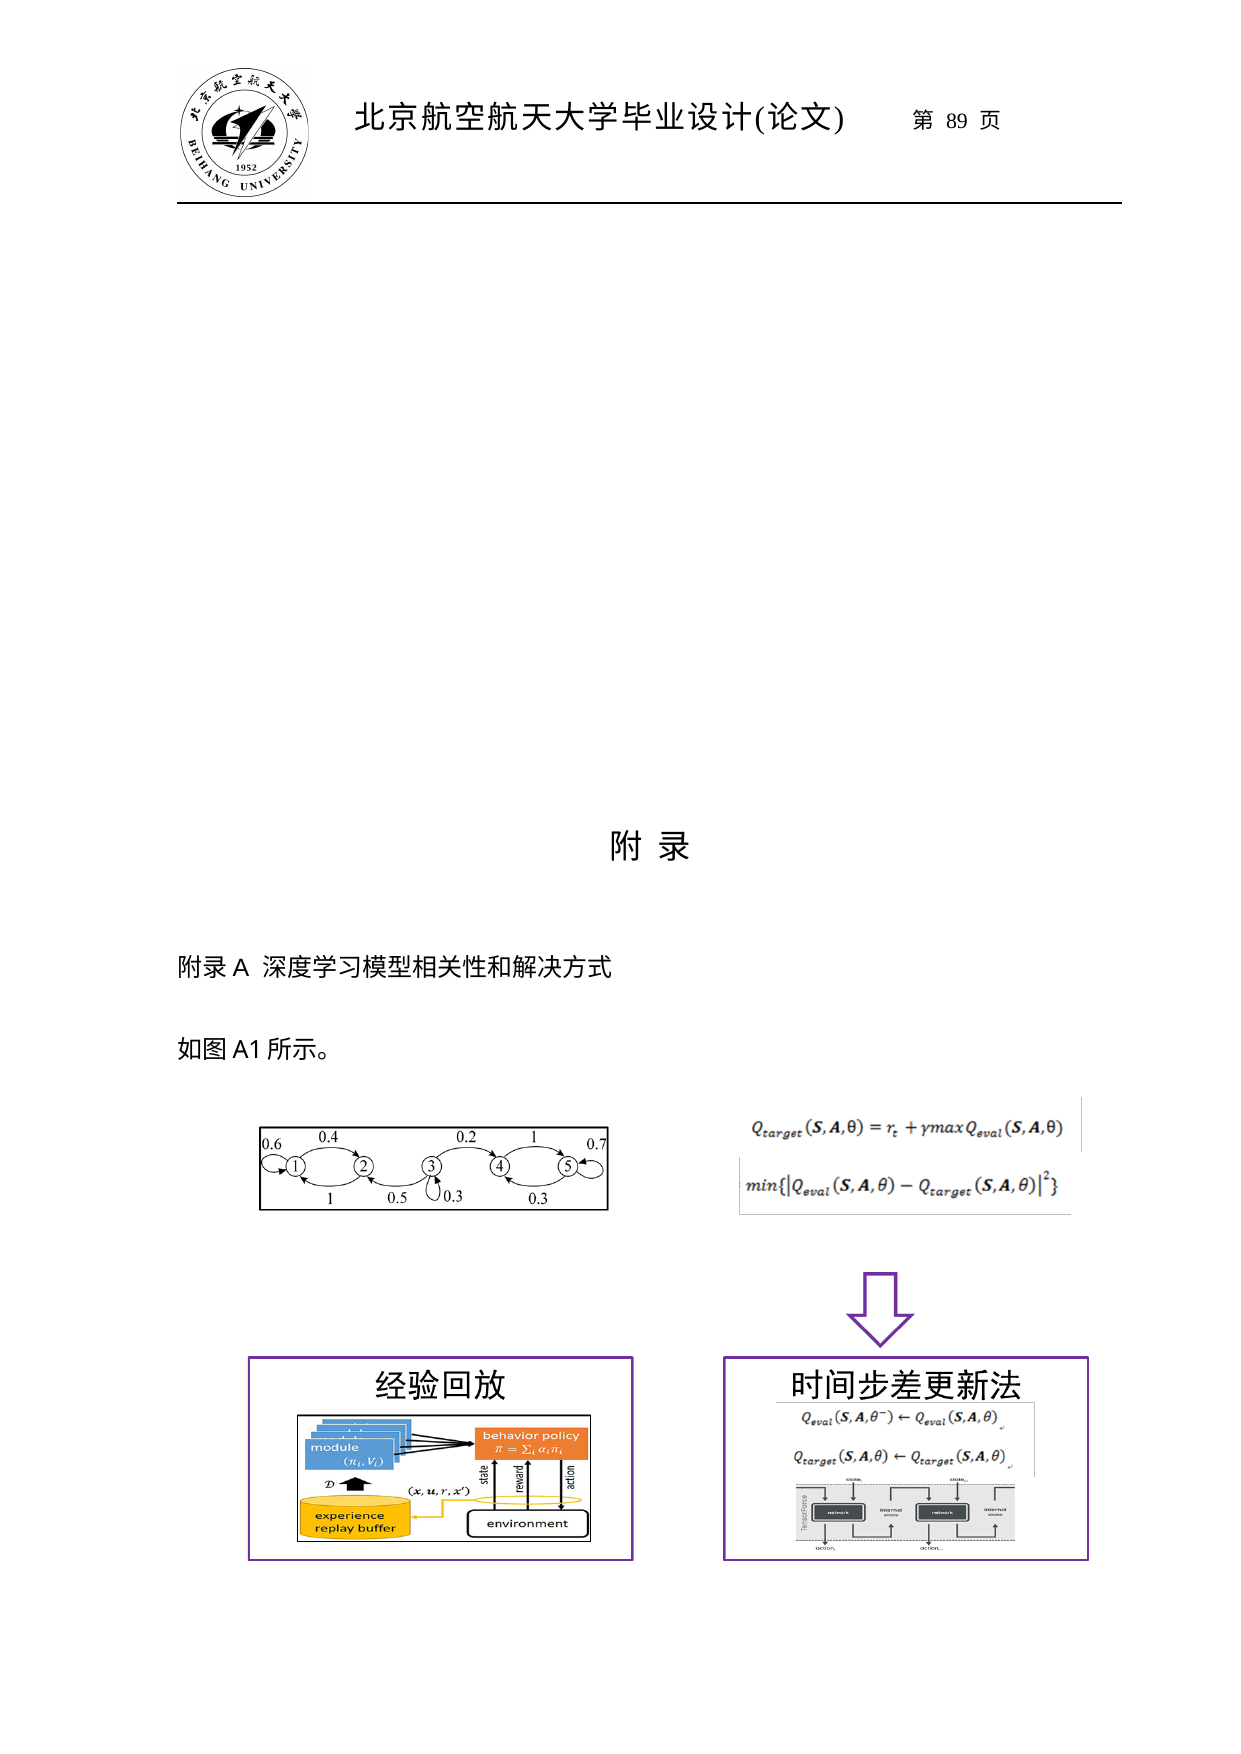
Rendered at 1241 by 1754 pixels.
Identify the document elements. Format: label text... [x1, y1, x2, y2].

subtitle 附录A 深度学习模型相关性和解决方式 [177, 933, 1122, 998]
picture [180, 68, 309, 197]
subtitle 附 录 [177, 812, 1122, 877]
picture [247, 1097, 1089, 1561]
text 如图A1所示。 [177, 1015, 1122, 1080]
